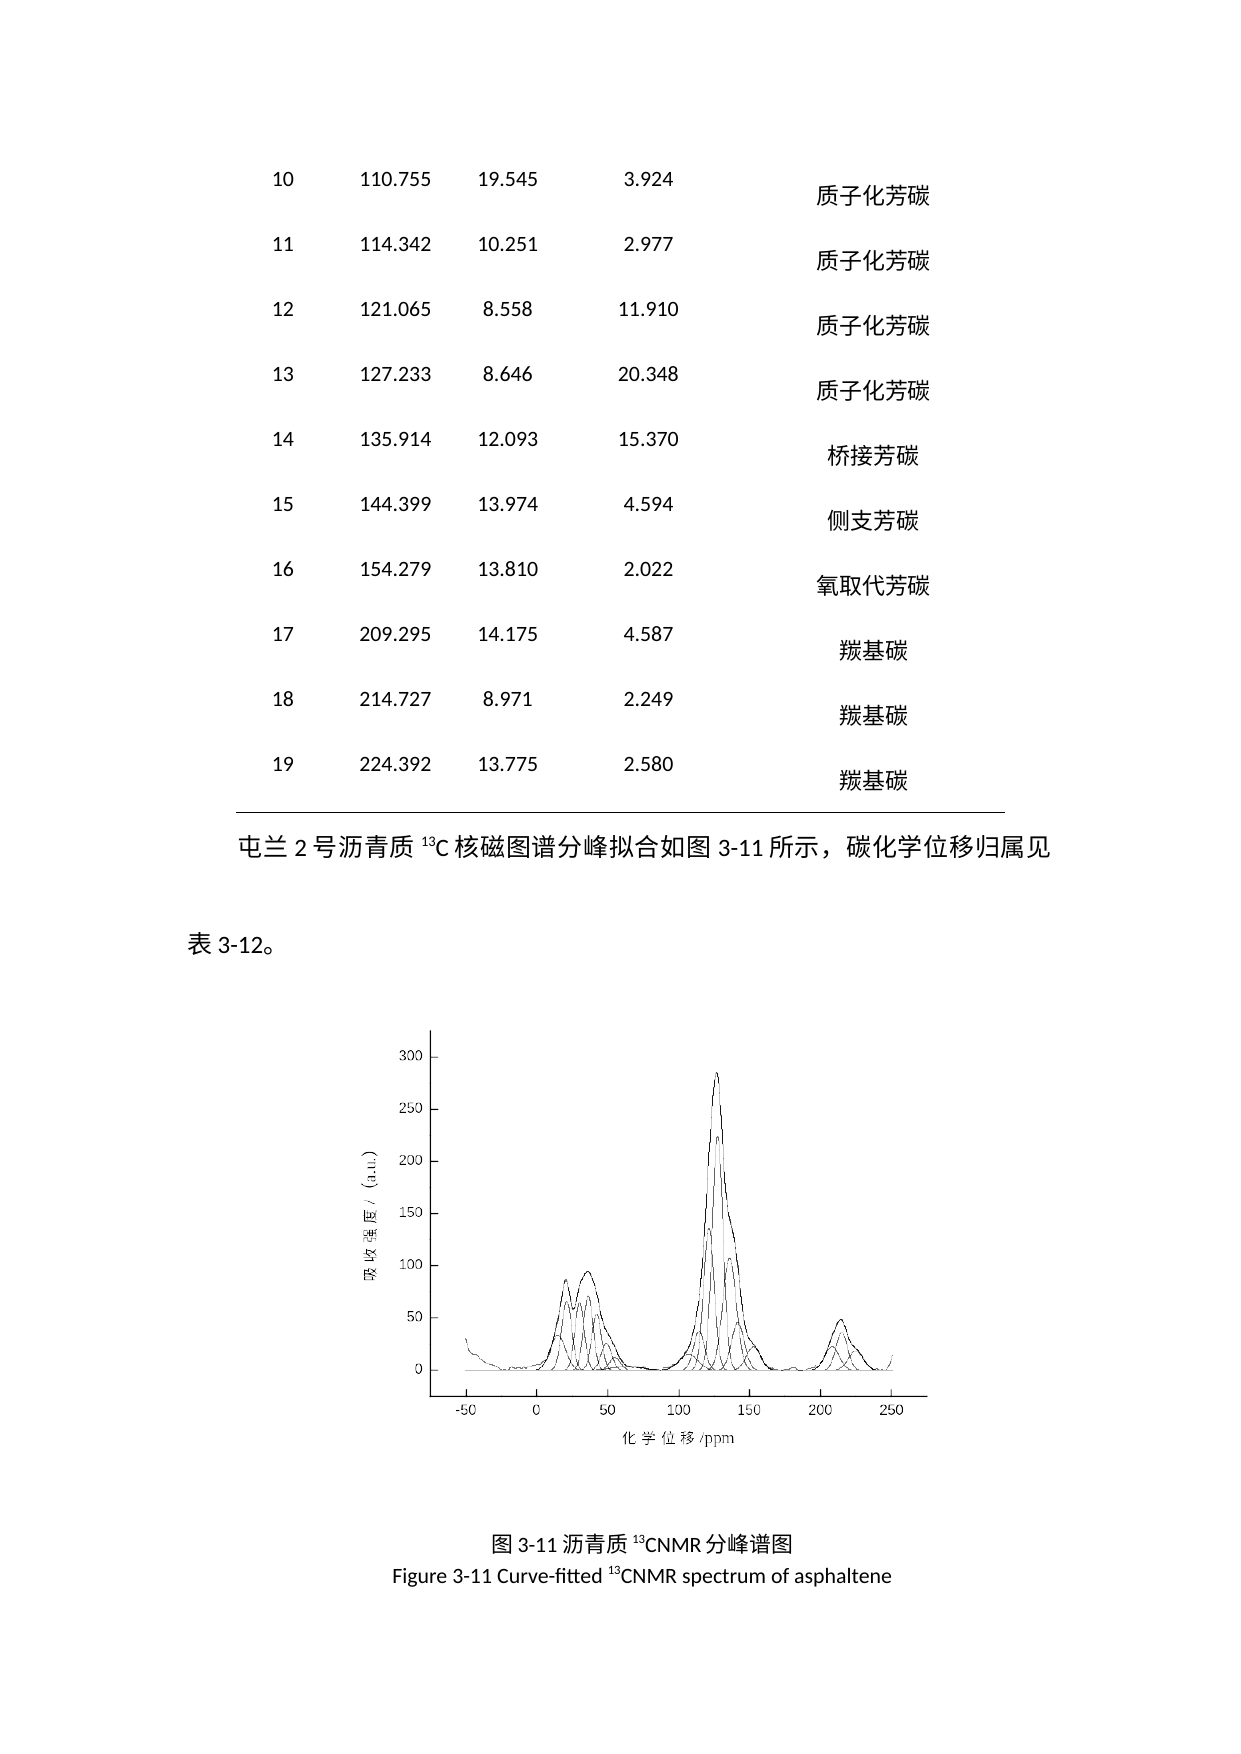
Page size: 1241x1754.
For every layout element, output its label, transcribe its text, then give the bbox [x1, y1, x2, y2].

table_cell 19 [236, 747, 329, 812]
table_cell 12.093 [461, 422, 554, 487]
table_cell 11 [236, 227, 329, 292]
table_cell 2.580 [554, 747, 742, 812]
table_cell 4.587 [554, 617, 742, 682]
table_cell 桥接芳碳 [742, 422, 1004, 487]
table_cell 13.775 [461, 747, 554, 812]
table_cell 144.399 [330, 487, 461, 552]
table_cell 121.065 [330, 292, 461, 357]
table_cell 8.558 [461, 292, 554, 357]
table_cell 209.295 [330, 617, 461, 682]
table_cell 2.977 [554, 227, 742, 292]
table_cell 224.392 [330, 747, 461, 812]
table_cell 2.022 [554, 552, 742, 617]
table_cell 154.279 [330, 552, 461, 617]
table_cell 114.342 [330, 227, 461, 292]
text 屯兰2号沥青质13C核磁图谱分峰拟合如图3-11所示，碳化学位移归属见表3-12。 [187, 813, 1053, 976]
table_cell 3.924 [554, 162, 742, 227]
table_cell 14.175 [461, 617, 554, 682]
table_cell 氧取代芳碳 [742, 552, 1004, 617]
table_cell 214.727 [330, 682, 461, 747]
table_cell 12 [236, 292, 329, 357]
table_cell 19.545 [461, 162, 554, 227]
table_cell 14 [236, 422, 329, 487]
table_cell 13.974 [461, 487, 554, 552]
table_cell 13 [236, 357, 329, 422]
table_cell 10.251 [461, 227, 554, 292]
table_cell 2.249 [554, 682, 742, 747]
table_cell 羰基碳 [742, 617, 1004, 682]
table_cell 羰基碳 [742, 747, 1004, 812]
table_cell 16 [236, 552, 329, 617]
table_cell 质子化芳碳 [742, 292, 1004, 357]
table_cell 13.810 [461, 552, 554, 617]
table_cell 17 [236, 617, 329, 682]
table_cell 15.370 [554, 422, 742, 487]
table_cell 110.755 [330, 162, 461, 227]
table_cell 质子化芳碳 [742, 357, 1004, 422]
table_cell 127.233 [330, 357, 461, 422]
table_cell 135.914 [330, 422, 461, 487]
table_cell 20.348 [554, 357, 742, 422]
table_cell 8.646 [461, 357, 554, 422]
table_cell 质子化芳碳 [742, 227, 1004, 292]
table_cell 10 [236, 162, 329, 227]
table_cell 质子化芳碳 [742, 162, 1004, 227]
table_cell 羰基碳 [742, 682, 1004, 747]
table_cell 18 [236, 682, 329, 747]
text 图3-11 沥青质13CNMR分峰谱图 [187, 1527, 1053, 1559]
table_cell 11.910 [554, 292, 742, 357]
table_cell 侧支芳碳 [742, 487, 1004, 552]
table_cell 8.971 [461, 682, 554, 747]
table_cell 4.594 [554, 487, 742, 552]
text Figure 3-11 Curve-fitted 13CNMR spectrum of asphaltene [187, 1559, 1053, 1592]
table_cell 15 [236, 487, 329, 552]
